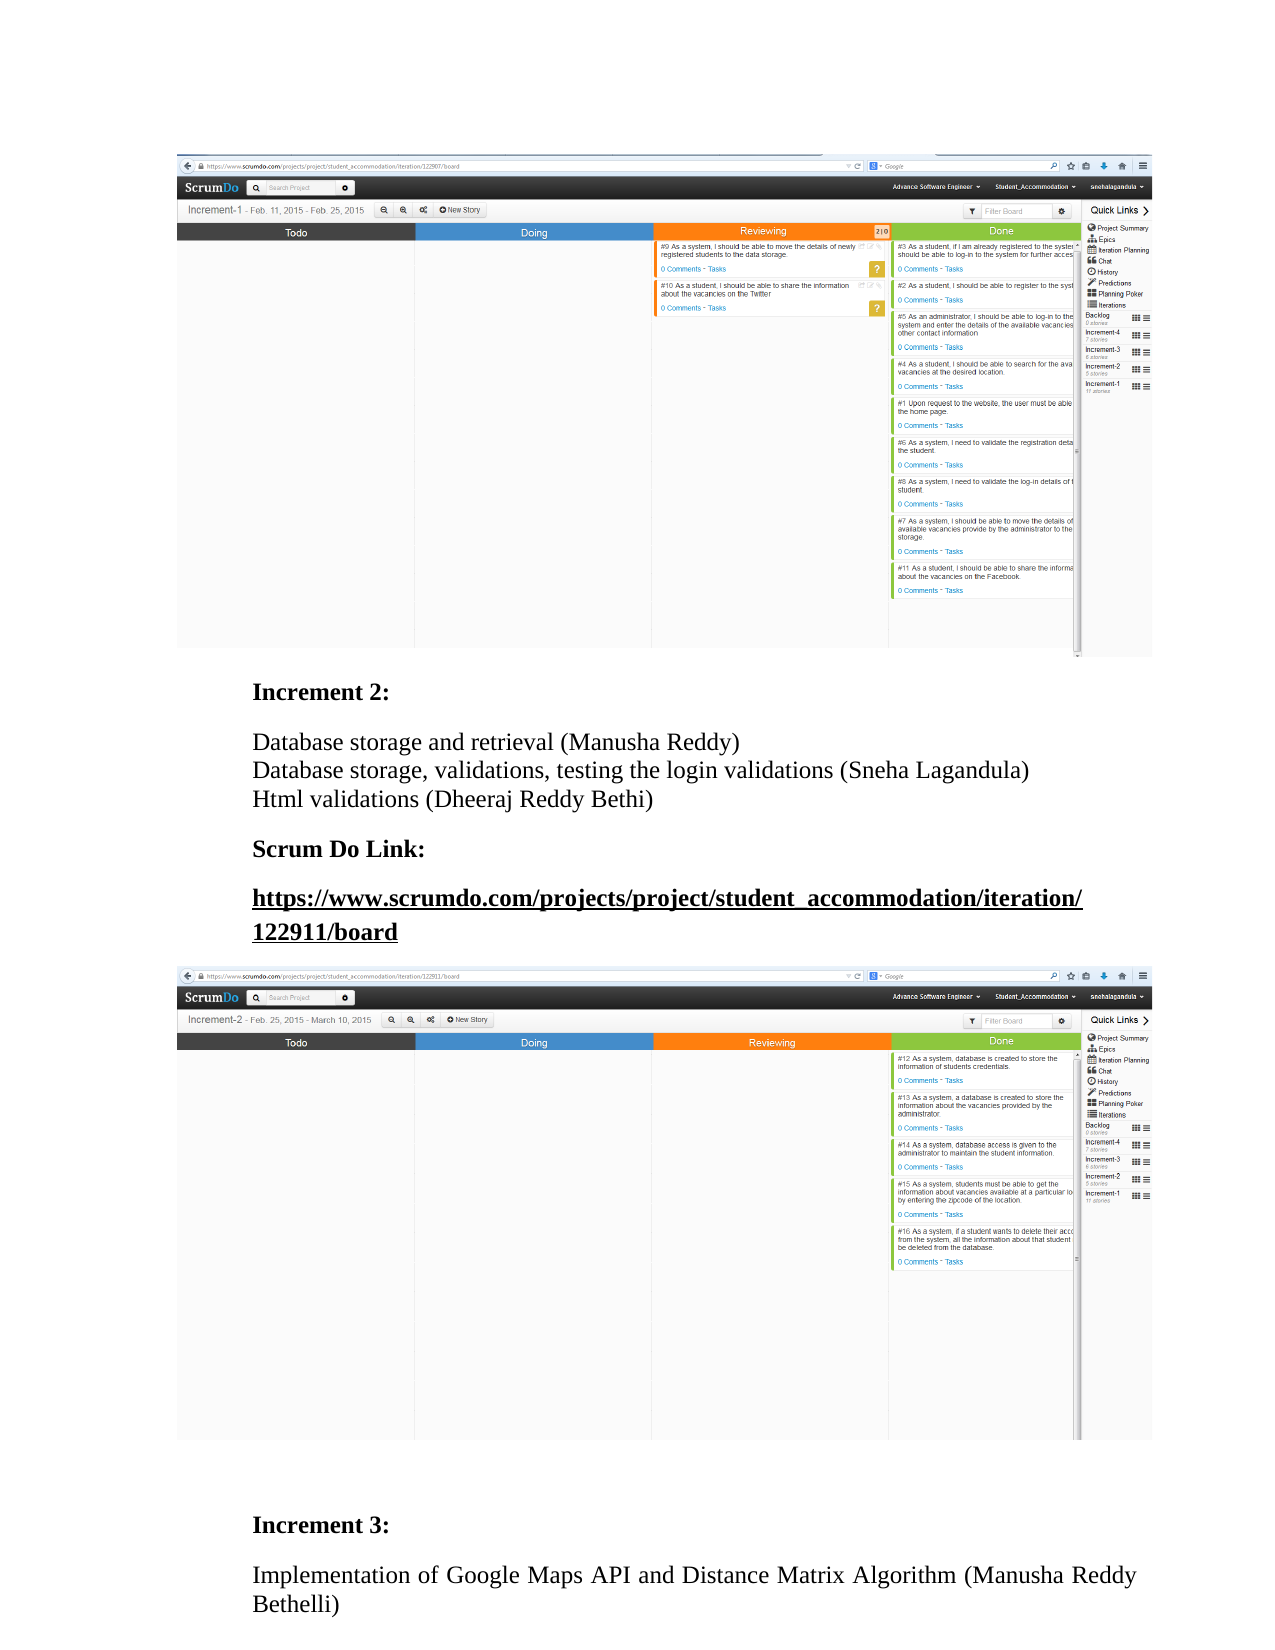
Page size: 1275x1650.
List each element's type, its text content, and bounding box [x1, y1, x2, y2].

text Database storage and retrieval (Manusha Reddy) [252, 727, 1137, 755]
picture [177, 154, 1153, 657]
text Increment 3: [177, 1510, 1137, 1539]
text Html validations (Dheeraj Reddy Bethi) [177, 784, 1137, 813]
text Increment 2: [177, 677, 1137, 706]
text Scrum Do Link: [177, 834, 1137, 863]
picture [177, 966, 1153, 1440]
text Database storage, validations, testing the login validations (Sneha Lagandula) [177, 755, 1137, 784]
text Implementation of Google Maps API and Distance Matrix Algorithm (Manusha Reddy Bethelli) [252, 1560, 1137, 1617]
text https://www.scrumdo.com/projects/project/student_accommodation/iteration/122911/board [252, 883, 1137, 945]
